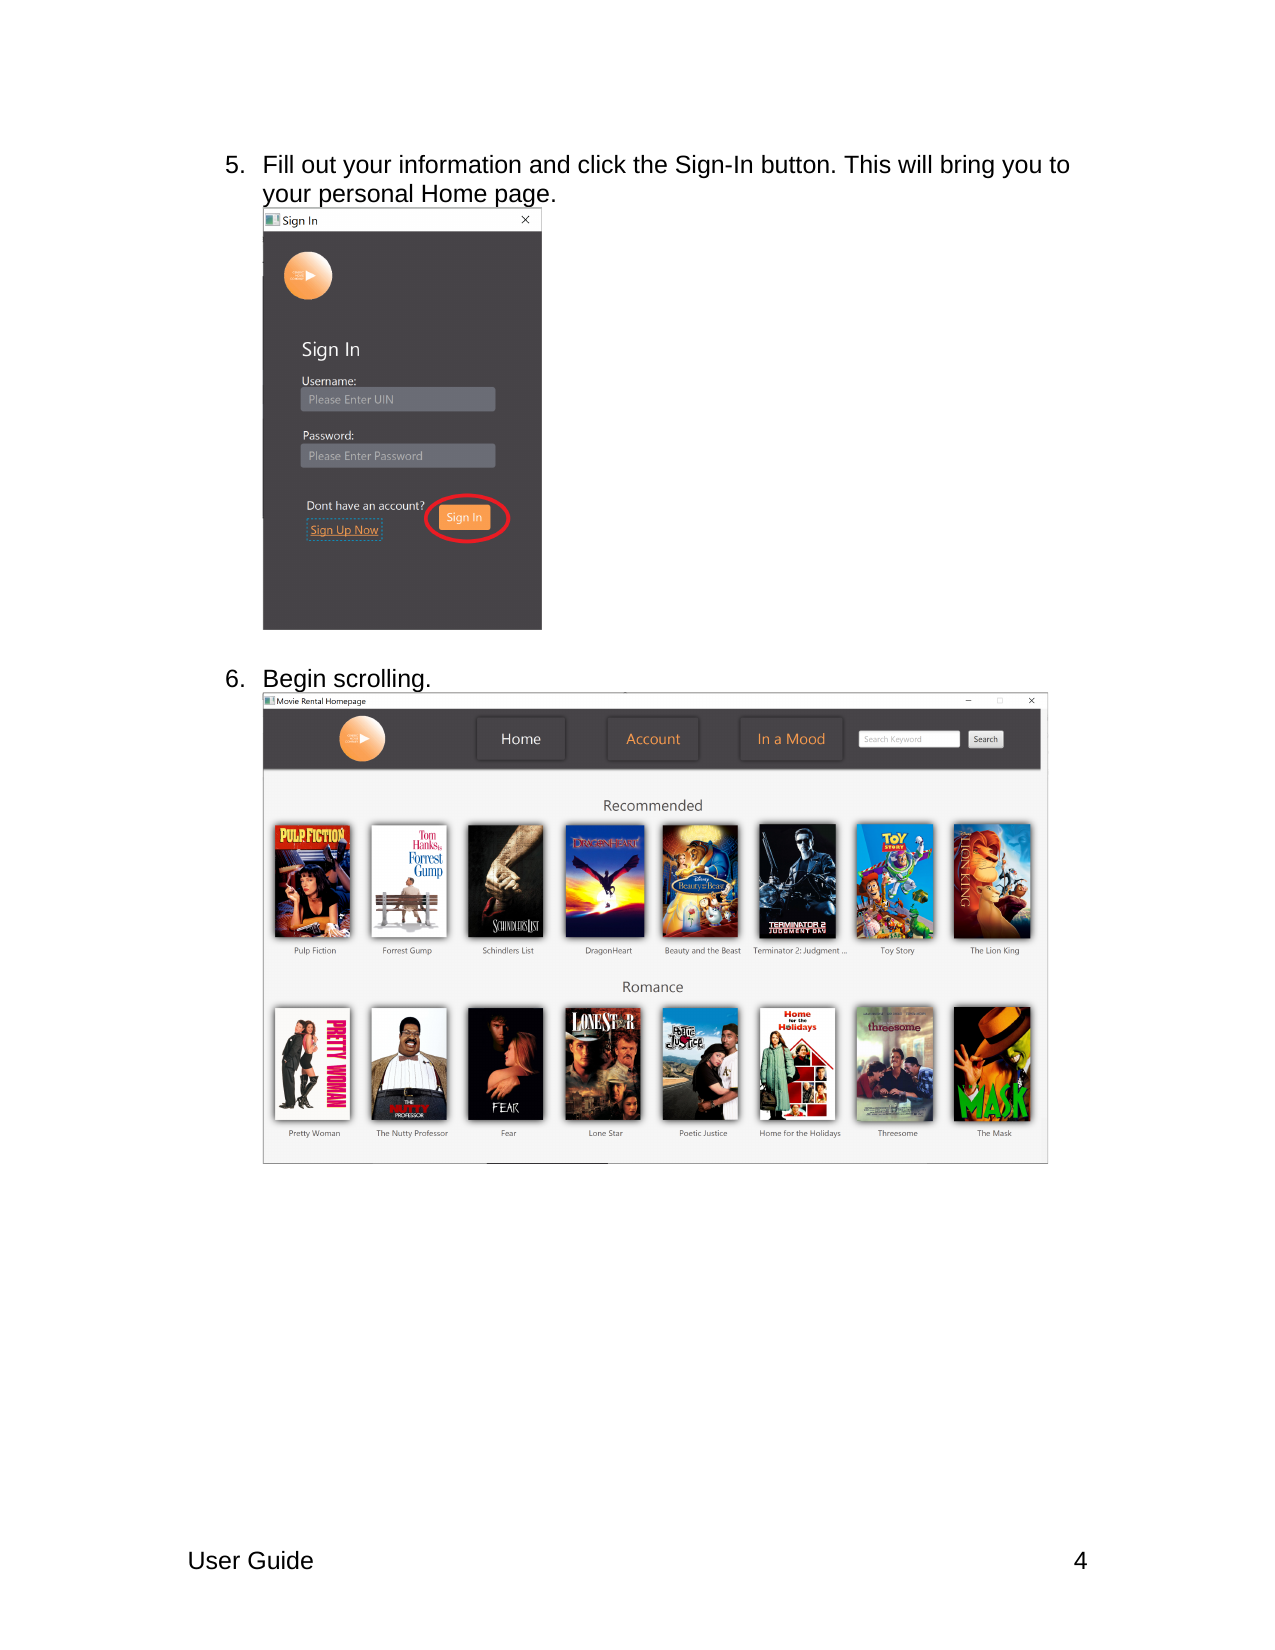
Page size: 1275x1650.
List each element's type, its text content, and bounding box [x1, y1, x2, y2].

picture [262, 207, 542, 630]
picture [262, 692, 1049, 1164]
